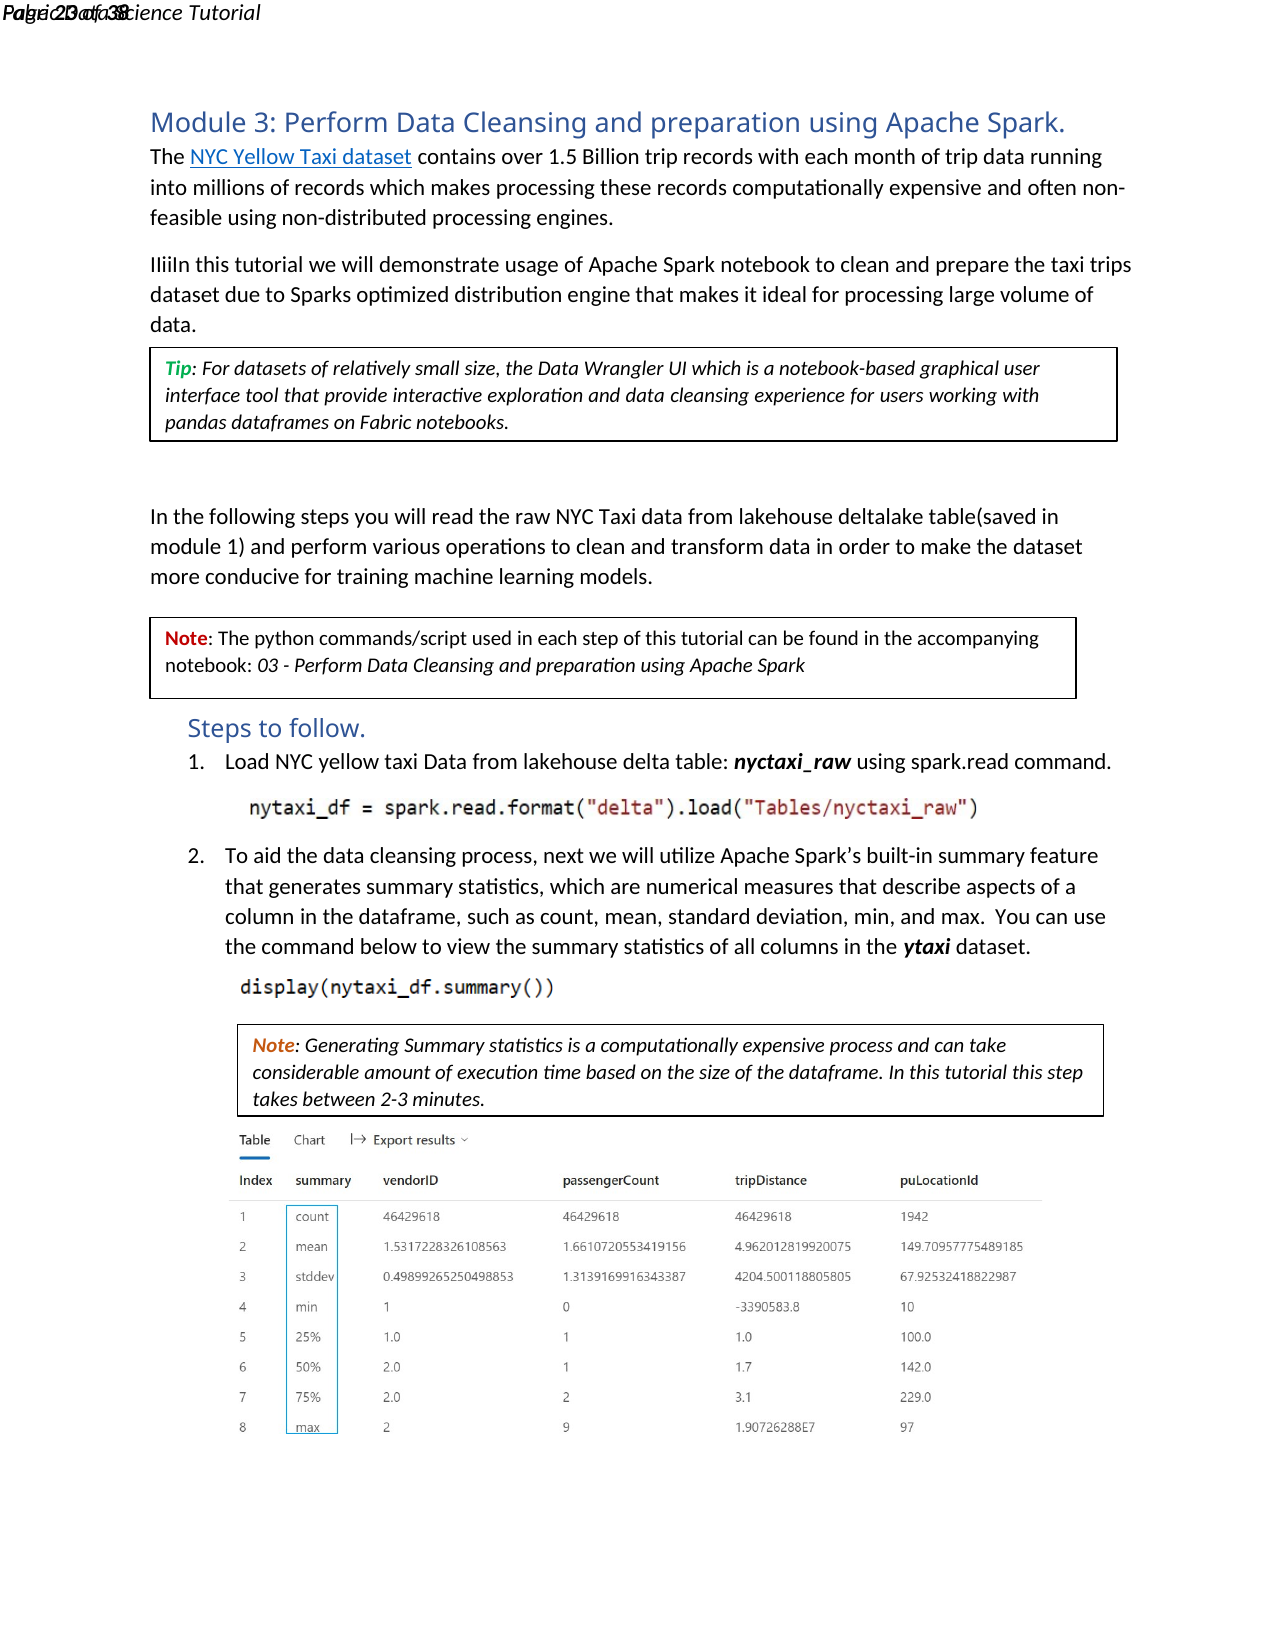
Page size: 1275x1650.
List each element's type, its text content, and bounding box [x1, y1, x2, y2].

picture [250, 798, 977, 819]
subtitle Steps to follow. [187, 625, 1210, 744]
picture [240, 978, 553, 998]
picture [228, 1133, 1043, 1434]
text In the following steps you will read the raw NYC Taxi data from lakehouse deltalake table(saved in module 1) and perform various operations to clean and transform data in order to make the dataset more conducive for training machine learning models. [150, 502, 1121, 590]
list Load NYC yellow taxi Data from lakehouse delta table: nyctaxi_raw using spark.read command. [187, 747, 1210, 775]
list To aid the data cleansing process, next we will utilize Apache Spark’s built-in summary feature that generates summary statistics, which are numerical measures that describe aspects of a column in the dataframe, such as count, mean, standard deviation, min, and max. You can use the command below to view the summary statistics of all columns in the ytaxi dataset. [187, 842, 1107, 960]
text The NYC Yellow Taxi dataset contains over 1.5 Billion trip records with each month of trip data running into millions of records which makes processing these records computationally expensive and often non- feasible using non-distributed processing engines. [150, 142, 1137, 231]
subtitle Module 3: Perform Data Cleansing and preparation using Apache Spark. [150, 103, 1210, 140]
text IIiiIn this tutorial we will demonstrate usage of Apache Spark notebook to clean and prepare the taxi trips dataset due to Sparks optimized distribution engine that makes it ideal for processing large volume of data. [150, 250, 1137, 338]
